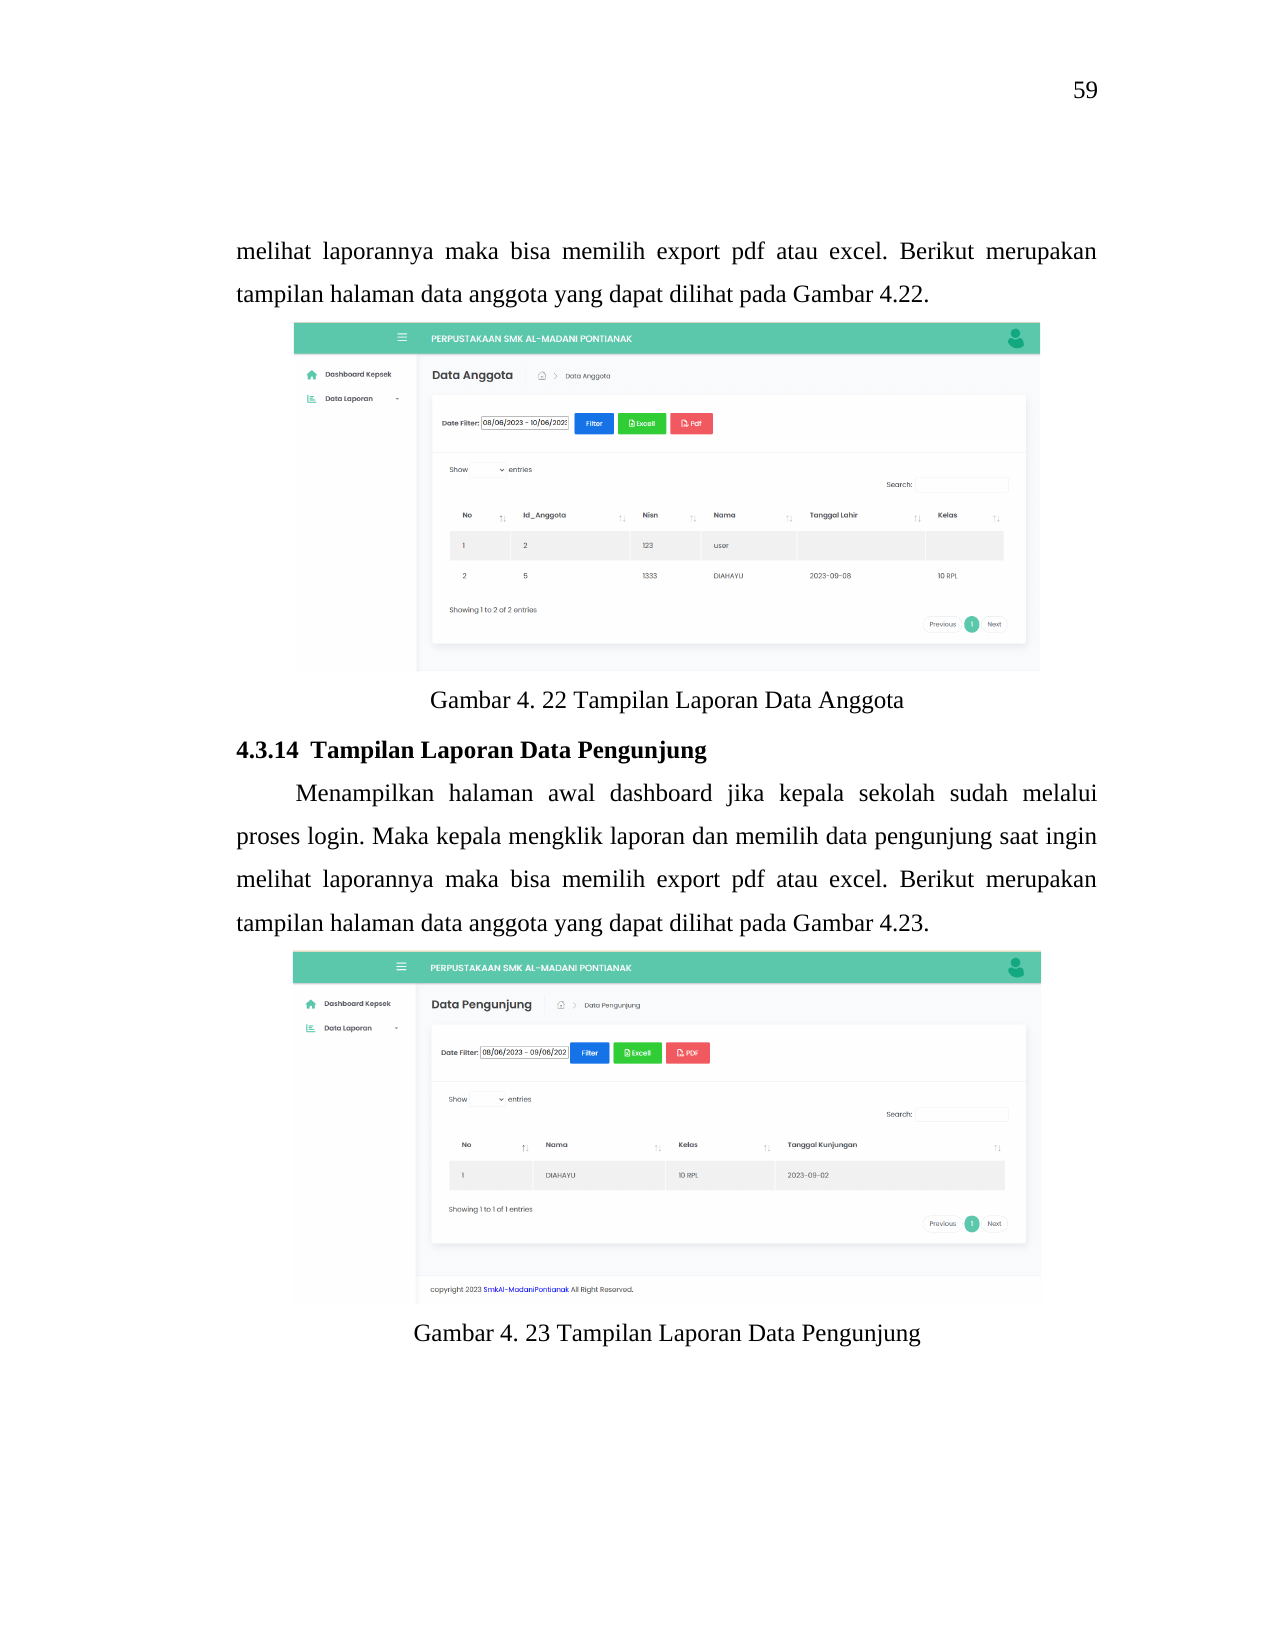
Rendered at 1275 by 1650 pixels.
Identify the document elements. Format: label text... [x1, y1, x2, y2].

picture [293, 322, 1041, 672]
text Menampilkan halaman awal dashboard jika kepala sekolah sudah melalui proses login. Maka kepala mengklik laporan dan memilih data pengunjung saat ingin melihat laporannya maka bisa memilih export pdf atau excel. Berikut merupakan tampilan halaman data anggota yang dapat dilihat pada Gambar 4.23. [236, 778, 1098, 936]
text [236, 236, 1098, 308]
text Gambar 4. 23 Tampilan Laporan Data Pengunjung [236, 1318, 1098, 1346]
picture [292, 950, 1042, 1304]
text Gambar 4. 22 Tampilan Laporan Data Anggota [236, 686, 1098, 714]
text Tampilan Laporan Data Pengunjung [236, 735, 1098, 764]
